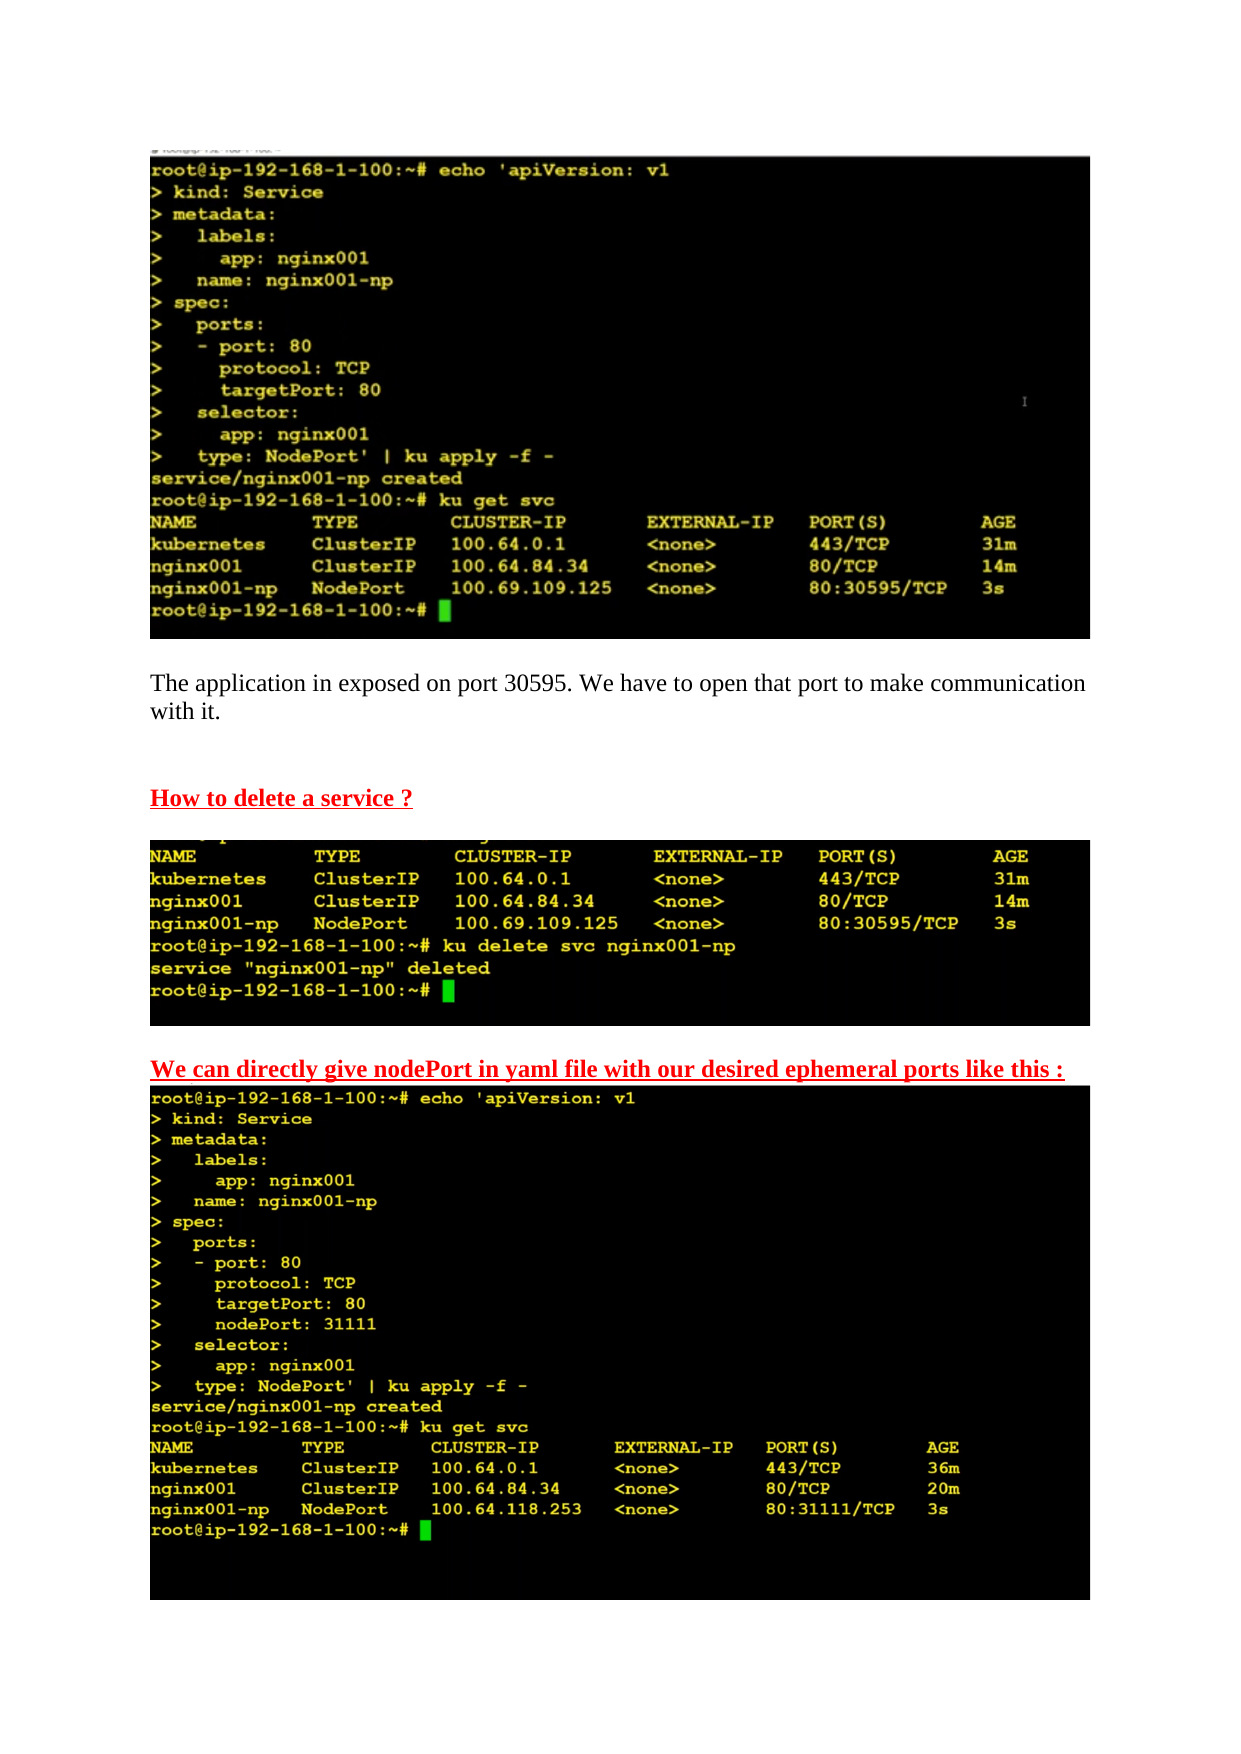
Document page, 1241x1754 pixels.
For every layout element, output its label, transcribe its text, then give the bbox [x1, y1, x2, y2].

text How to delete a service ? [150, 783, 1090, 811]
text We can directly give nodePort in yaml file with our desired ephemeral ports like this : [150, 1054, 1090, 1083]
picture [150, 1083, 1091, 1600]
picture [150, 840, 1091, 1026]
text The application in exposed on port 30595. We have to open that port to make communication with it. [150, 668, 1090, 725]
picture [150, 150, 1091, 639]
